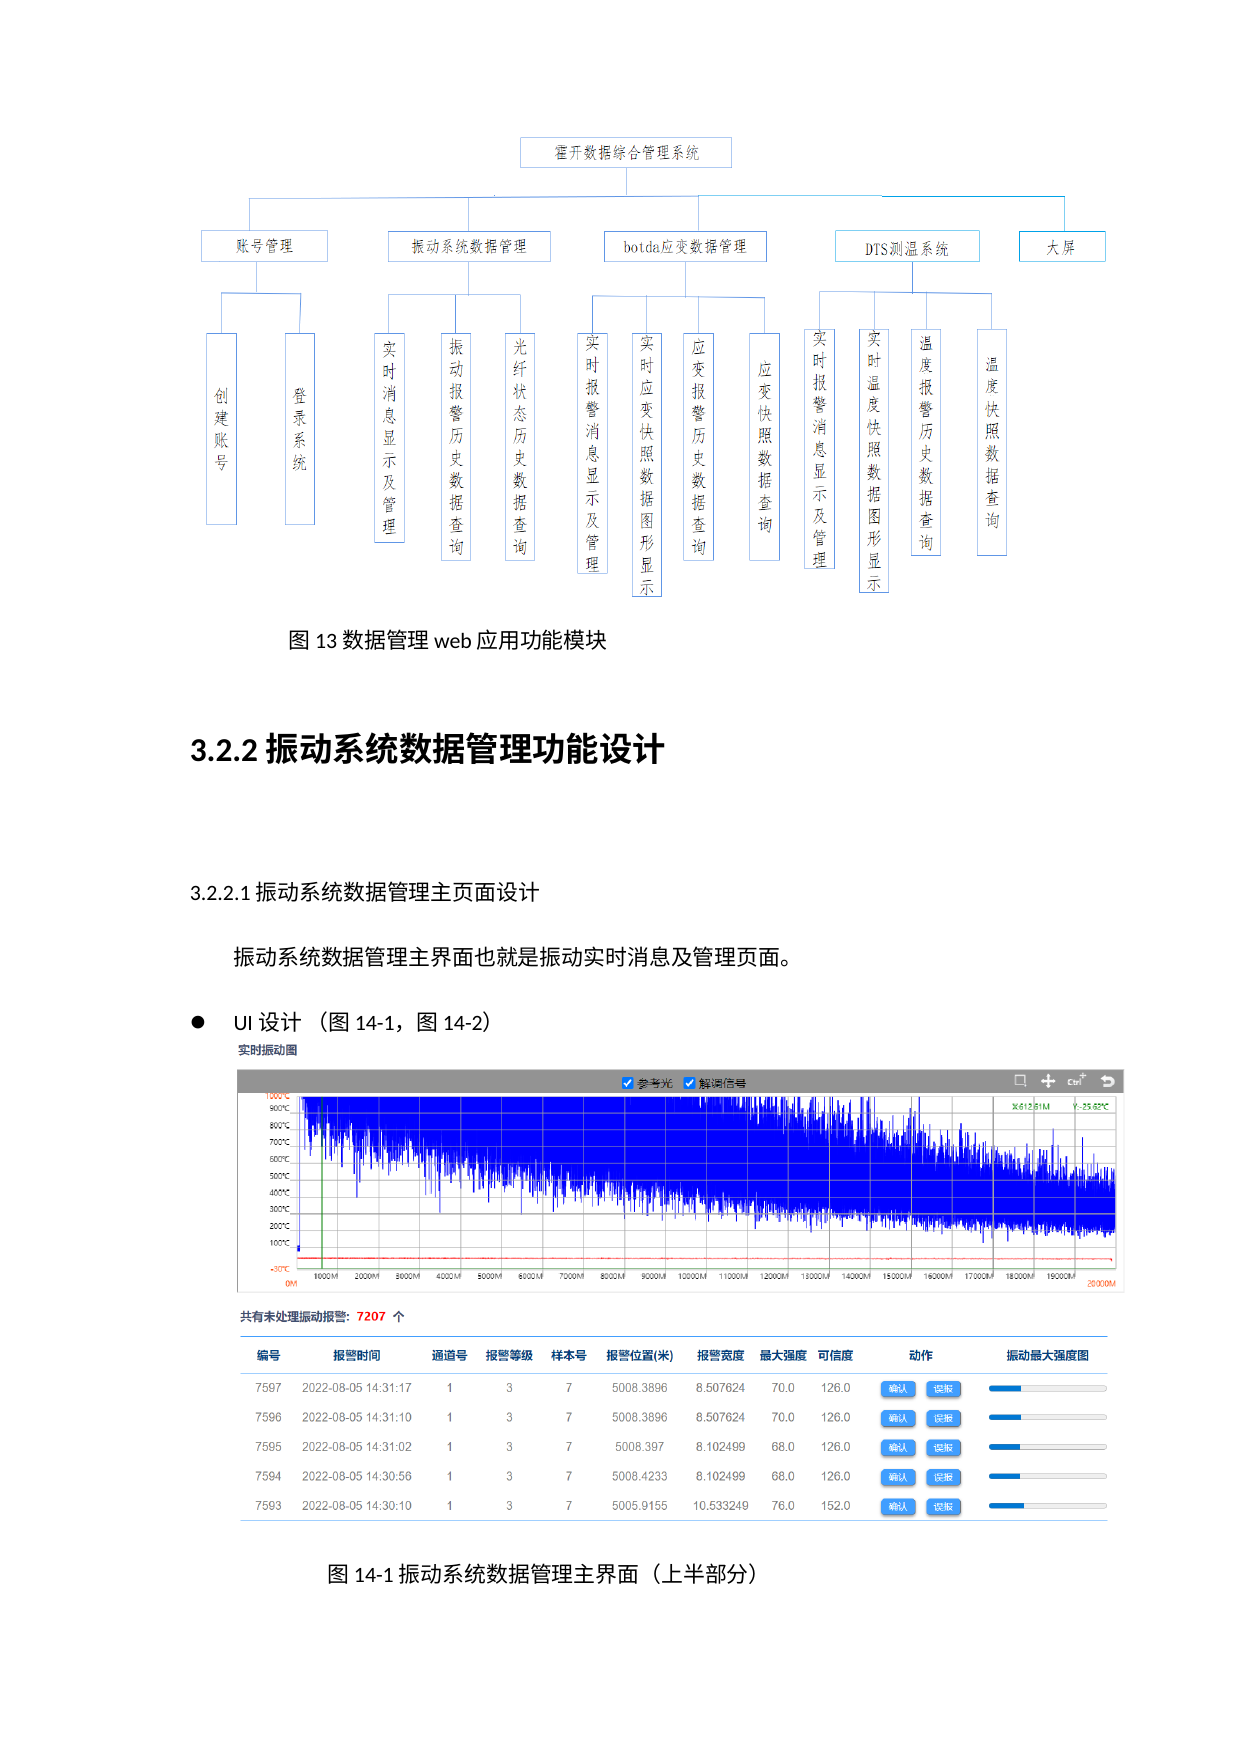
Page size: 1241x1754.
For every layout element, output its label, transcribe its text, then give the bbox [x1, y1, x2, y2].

list 振动系统数据管理主界面也就是振动实时消息及管理页面。 [189, 939, 1087, 972]
list 图14-1 振动系统数据管理主界面（上半部分） [189, 1557, 1087, 1589]
list 3.2.2.1 振动系统数据管理主页面设计 [189, 874, 1087, 907]
list 图13 数据管理web应用功能模块 [189, 623, 1087, 655]
picture [189, 135, 1128, 604]
picture [233, 1036, 1132, 1532]
subtitle 3.2.2 振动系统数据管理功能设计 [189, 715, 1087, 780]
list UI 设计 （图14-1，图14-2） [189, 1004, 1087, 1037]
